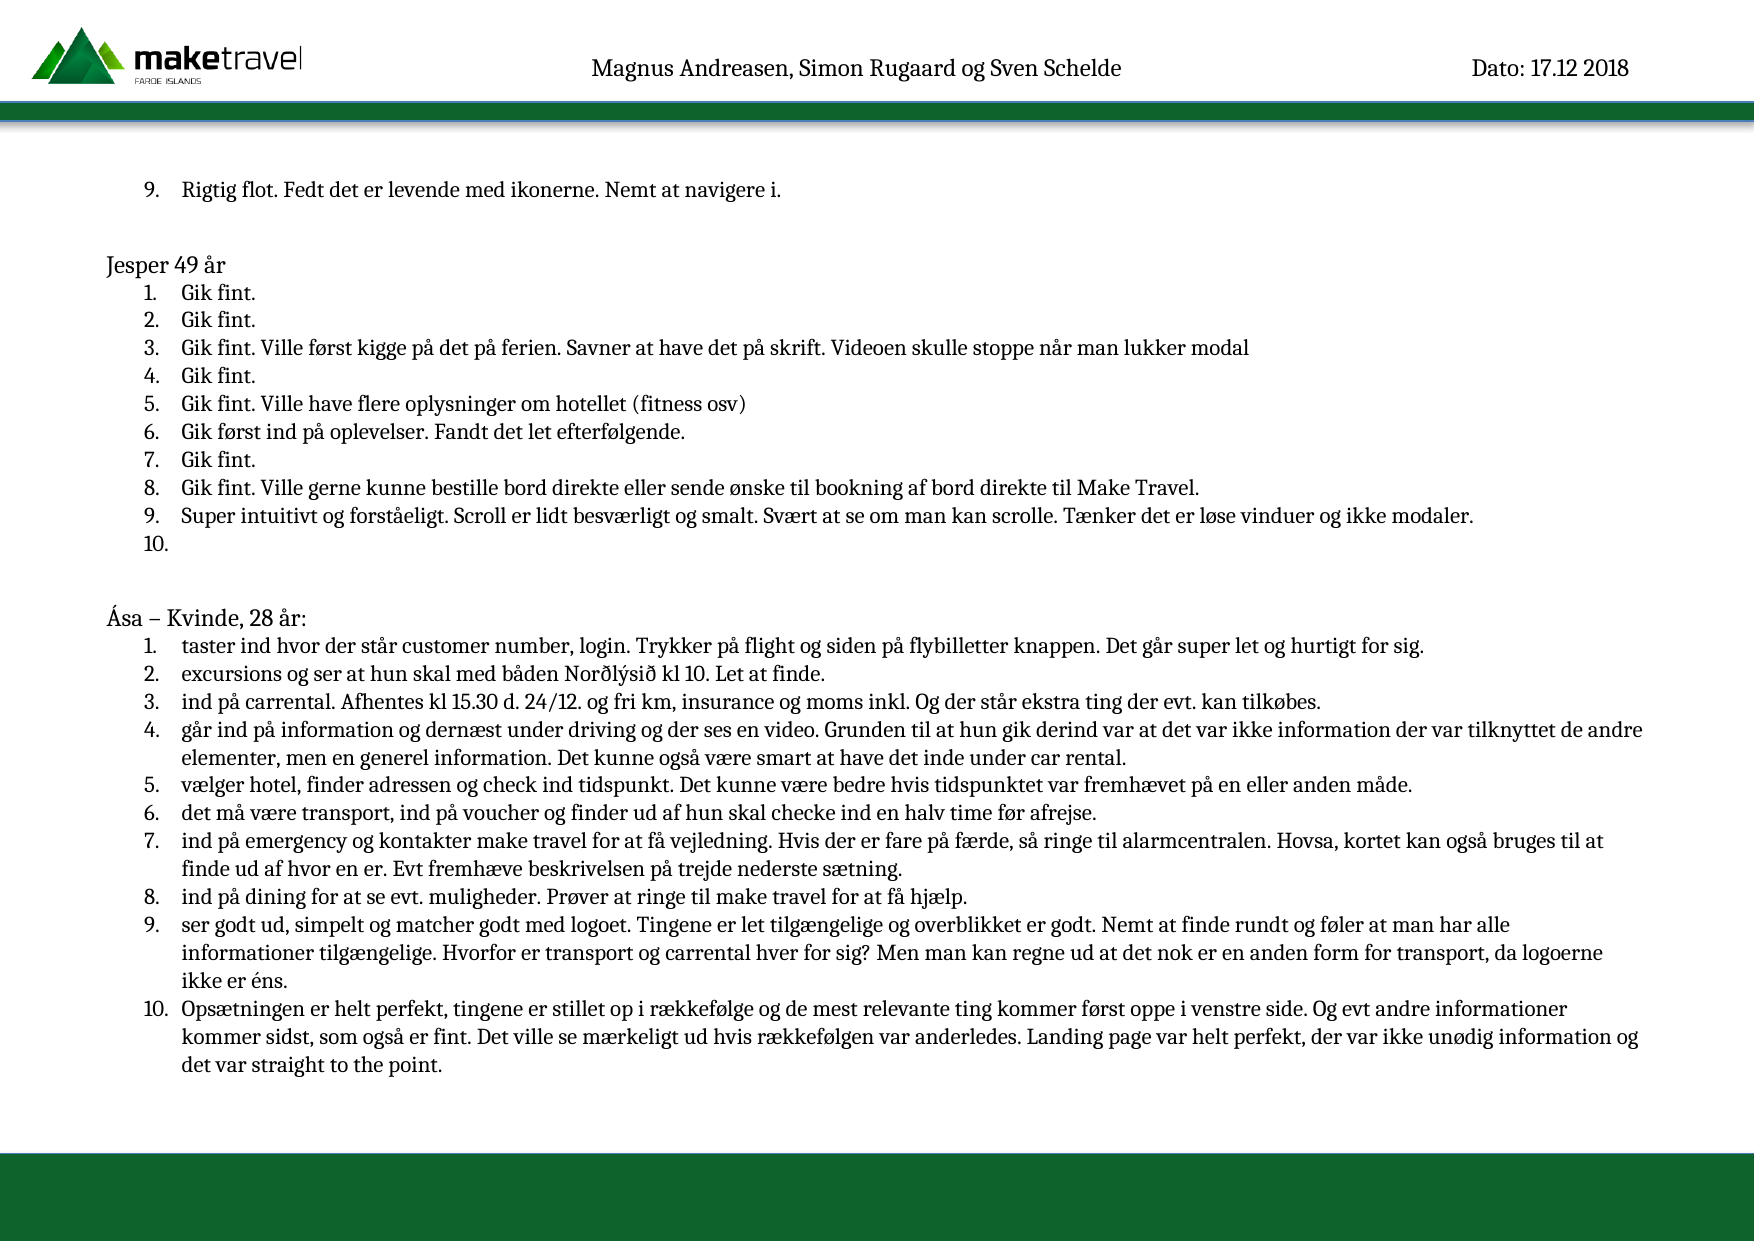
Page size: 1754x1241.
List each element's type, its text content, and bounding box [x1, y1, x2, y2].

list går ind på information og dernæst under driving og der ses en video. Grunden til at hun gik derind var at det var ikke information der var tilknyttet de andre elementer, men en generel information. Det kunne også være smart at have det inde under car rental. [144, 716, 1648, 771]
list taster ind hvor der står customer number, login. Trykker på flight og siden på flybilletter knappen. Det går super let og hurtigt for sig. [144, 633, 1648, 659]
list Rigtig flot. Fedt det er levende med ikonerne. Nemt at navigere i. [144, 177, 1648, 203]
list Gik fint. [144, 279, 1648, 306]
list Gik fint. Ville først kigge på det på ferien. Savner at have det på skrift. Videoen skulle stoppe når man lukker modal [144, 335, 1648, 361]
list Gik fint. [144, 363, 1648, 389]
list excursions og ser at hun skal med båden Norðlýsið kl 10. Let at finde. [144, 661, 1648, 687]
list Gik fint. [144, 307, 1648, 333]
list Gik fint. Ville have flere oplysninger om hotellet (fitness osv) [144, 391, 1648, 417]
picture [31, 27, 302, 84]
list ind på dining for at se evt. muligheder. Prøver at ringe til make travel for at få hjælp. [144, 884, 1648, 910]
list ind på emergency og kontakter make travel for at få vejledning. Hvis der er fare på færde, så ringe til alarmcentralen. Hovsa, kortet kan også bruges til at finde ud af hvor en er. Evt fremhæve beskrivelsen på trejde nederste sætning. [144, 828, 1648, 882]
list Gik fint. Ville gerne kunne bestille bord direkte eller sende ønske til bookning af bord direkte til Make Travel. [144, 475, 1648, 501]
list Opsætningen er helt perfekt, tingene er stillet op i rækkefølge og de mest relevante ting kommer først oppe i venstre side. Og evt andre informationer kommer sidst, som også er fint. Det ville se mærkeligt ud hvis rækkefølgen var anderledes. Landing page var helt perfekt, der var ikke unødig information og det var straight to the point. [144, 996, 1648, 1078]
text Ása – Kvinde, 28 år: [106, 604, 1648, 633]
text Jesper 49 år [106, 251, 1648, 279]
list ind på carrental. Afhentes kl 15.30 d. 24/12. og fri km, insurance og moms inkl. Og der står ekstra ting der evt. kan tilkøbes. [144, 688, 1648, 715]
list Gik fint. [144, 447, 1648, 473]
list ser godt ud, simpelt og matcher godt med logoet. Tingene er let tilgængelige og overblikket er godt. Nemt at finde rundt og føler at man har alle informationer tilgængelige. Hvorfor er transport og carrental hver for sig? Men man kan regne ud at det nok er en anden form for transport, da logoerne ikke er éns. [144, 912, 1648, 994]
list Gik først ind på oplevelser. Fandt det let efterfølgende. [144, 419, 1648, 445]
list det må være transport, ind på voucher og finder ud af hun skal checke ind en halv time før afrejse. [144, 800, 1648, 826]
list vælger hotel, finder adressen og check ind tidspunkt. Det kunne være bedre hvis tidspunktet var fremhævet på en eller anden måde. [144, 772, 1648, 798]
list Super intuitivt og forståeligt. Scroll er lidt besværligt og smalt. Svært at se om man kan scrolle. Tænker det er løse vinduer og ikke modaler. [144, 503, 1648, 529]
